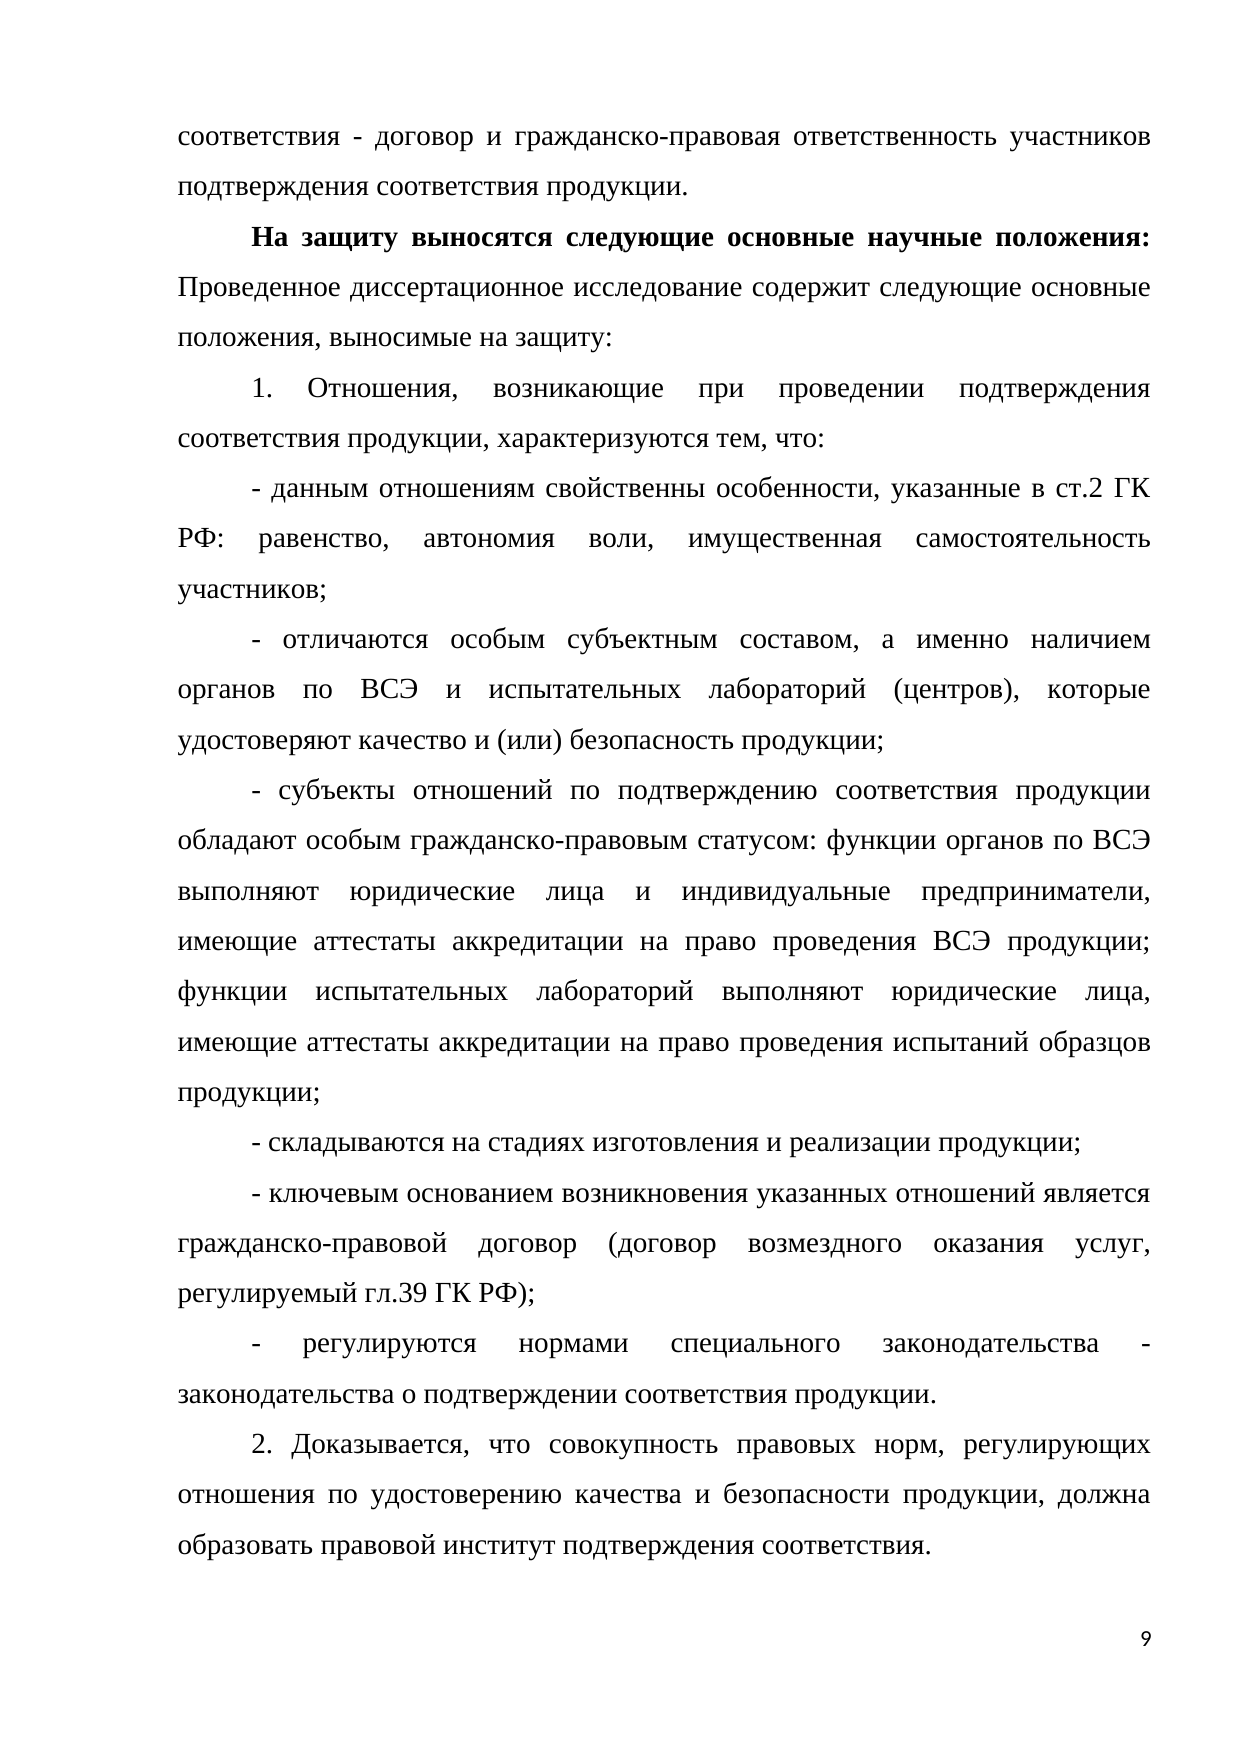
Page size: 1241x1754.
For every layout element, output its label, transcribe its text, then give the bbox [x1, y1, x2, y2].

text 1. Отношения, возникающие при проведении подтверждения соответствия продукции, характеризуются тем, что: [177, 370, 1152, 453]
text 2. Доказывается, что совокупность правовых норм, регулирующих отношения по удостоверению качества и безопасности продукции, должна образовать правовой институт подтверждения соответствия. [177, 1426, 1152, 1560]
text - отличаются особым субъектным составом, а именно наличием органов по ВСЭ и испытательных лабораторий (центров), которые удостоверяют качество и (или) безопасность продукции; [177, 621, 1152, 755]
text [177, 118, 1152, 202]
text - складываются на стадиях изготовления и реализации продукции; [177, 1124, 1152, 1158]
text На защиту выносятся следующие основные научные положения: Проведенное диссертационное исследование содержит следующие основные положения, выносимые на защиту: [177, 219, 1152, 353]
text - ключевым основанием возникновения указанных отношений является гражданско-правовой договор (договор возмездного оказания услуг, регулируемый гл.39 ГК РФ); [177, 1175, 1152, 1309]
text - субъекты отношений по подтверждению соответствия продукции обладают особым гражданско-правовым статусом: функции органов по ВСЭ выполняют юридические лица и индивидуальные предприниматели, имеющие аттестаты аккредитации на право проведения ВСЭ продукции; функции испытательных лабораторий выполняют юридические лица, имеющие аттестаты аккредитации на право проведения испытаний образцов продукции; [177, 772, 1152, 1108]
text - данным отношениям свойственны особенности, указанные в ст.2 ГК РФ: равенство, автономия воли, имущественная самостоятельность участников; [177, 470, 1152, 604]
text - регулируются нормами специального законодательства - законодательства о подтверждении соответствия продукции. [177, 1326, 1152, 1409]
